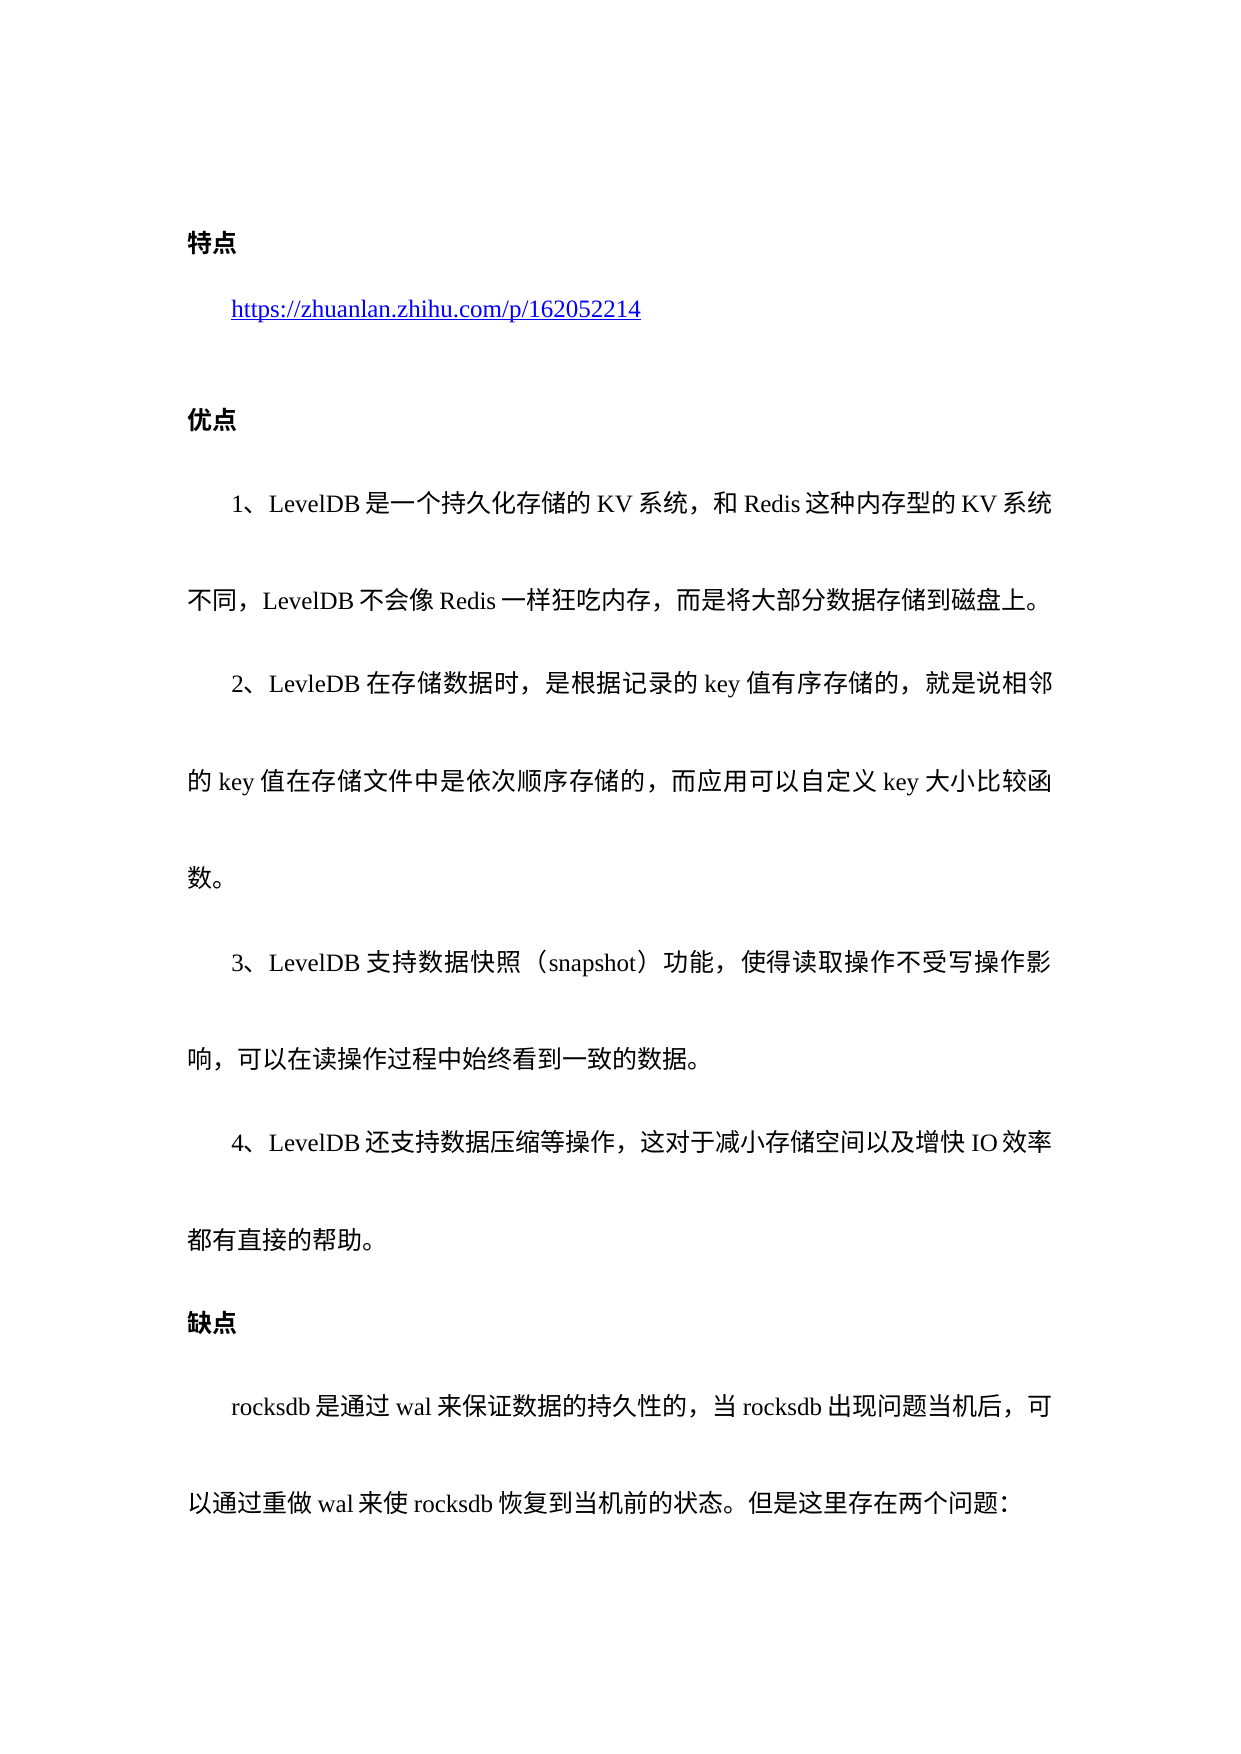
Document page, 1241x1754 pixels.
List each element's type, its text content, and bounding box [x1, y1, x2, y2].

list LevelDB是一个持久化存储的KV系统，和Redis这种内存型的KV系统不同，LevelDB不会像Redis一样狂吃内存，而是将大部分数据存储到磁盘上。 [187, 469, 1053, 631]
subtitle 特点 [187, 209, 1053, 274]
list LevelDB还支持数据压缩等操作，这对于减小存储空间以及增快IO效率都有直接的帮助。 [187, 1108, 1053, 1271]
list LevelDB支持数据快照（snapshot）功能，使得读取操作不受写操作影响，可以在读操作过程中始终看到一致的数据。 [187, 928, 1053, 1090]
subtitle 优点 [187, 386, 1053, 451]
subtitle 缺点 [187, 1289, 1053, 1354]
text https://zhuanlan.zhihu.com/p/162052214 [187, 292, 1053, 324]
list LevleDB在存储数据时，是根据记录的key值有序存储的，就是说相邻的key值在存储文件中是依次顺序存储的，而应用可以自定义key大小比较函数。 [187, 649, 1053, 909]
text rocksdb是通过wal来保证数据的持久性的，当rocksdb出现问题当机后，可以通过重做wal来使rocksdb恢复到当机前的状态。但是这里存在两个问题： [187, 1372, 1053, 1534]
